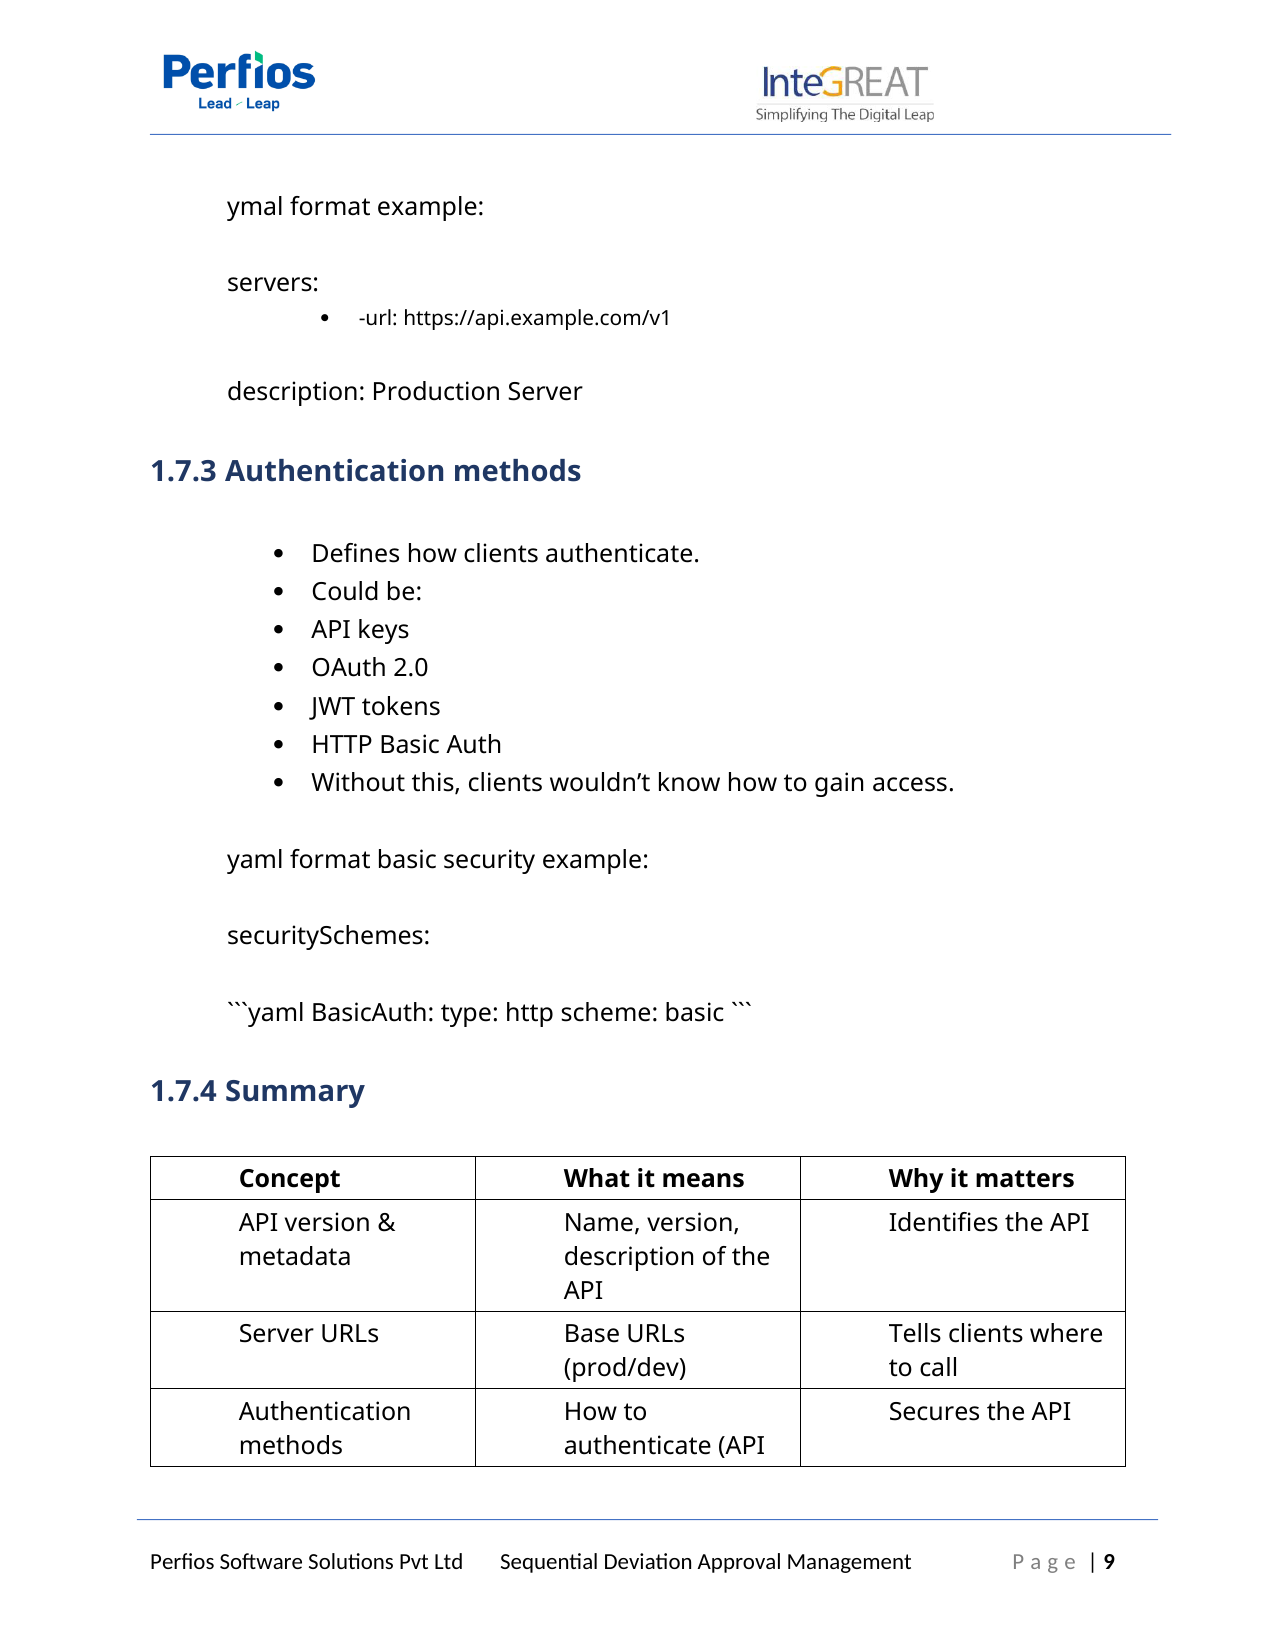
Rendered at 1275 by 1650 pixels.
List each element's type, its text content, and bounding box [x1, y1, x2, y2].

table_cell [151, 1389, 475, 1466]
text servers: [227, 265, 1125, 299]
text JWT tokens [274, 688, 1125, 722]
text -url: https://api.example.com/v1 [321, 303, 1125, 331]
text ymal format example: [227, 188, 1125, 222]
table_cell API version & metadata [151, 1200, 475, 1311]
text Could be: [274, 574, 1125, 608]
table_cell Server URLs [151, 1312, 475, 1388]
text HTTP Basic Auth [274, 727, 1125, 761]
table_header Concept [151, 1157, 475, 1199]
table_cell Base URLs (prod/dev) [476, 1312, 800, 1388]
table_cell Tells clients where to call [801, 1312, 1125, 1388]
text securitySchemes: [227, 918, 1125, 952]
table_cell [476, 1389, 800, 1466]
table_cell Secures the API [801, 1389, 1125, 1466]
table_cell Name, version, description of the API [476, 1200, 800, 1311]
subtitle Authentication methods [150, 450, 1125, 490]
table_header What it means [476, 1157, 800, 1199]
text API keys [274, 612, 1125, 646]
text description: Production Server [227, 374, 1125, 408]
text yaml format basic security example: [227, 841, 1125, 875]
text Defines how clients authenticate. [274, 535, 1125, 569]
text OAuth 2.0 [274, 650, 1125, 684]
subtitle Summary [150, 1071, 1125, 1110]
table_cell Identifies the API [801, 1200, 1125, 1311]
text ```yaml BasicAuth: type: http scheme: basic ``` [227, 994, 1125, 1028]
table_header Why it matters [801, 1157, 1125, 1199]
text Without this, clients wouldn’t know how to gain access. [274, 765, 1125, 799]
